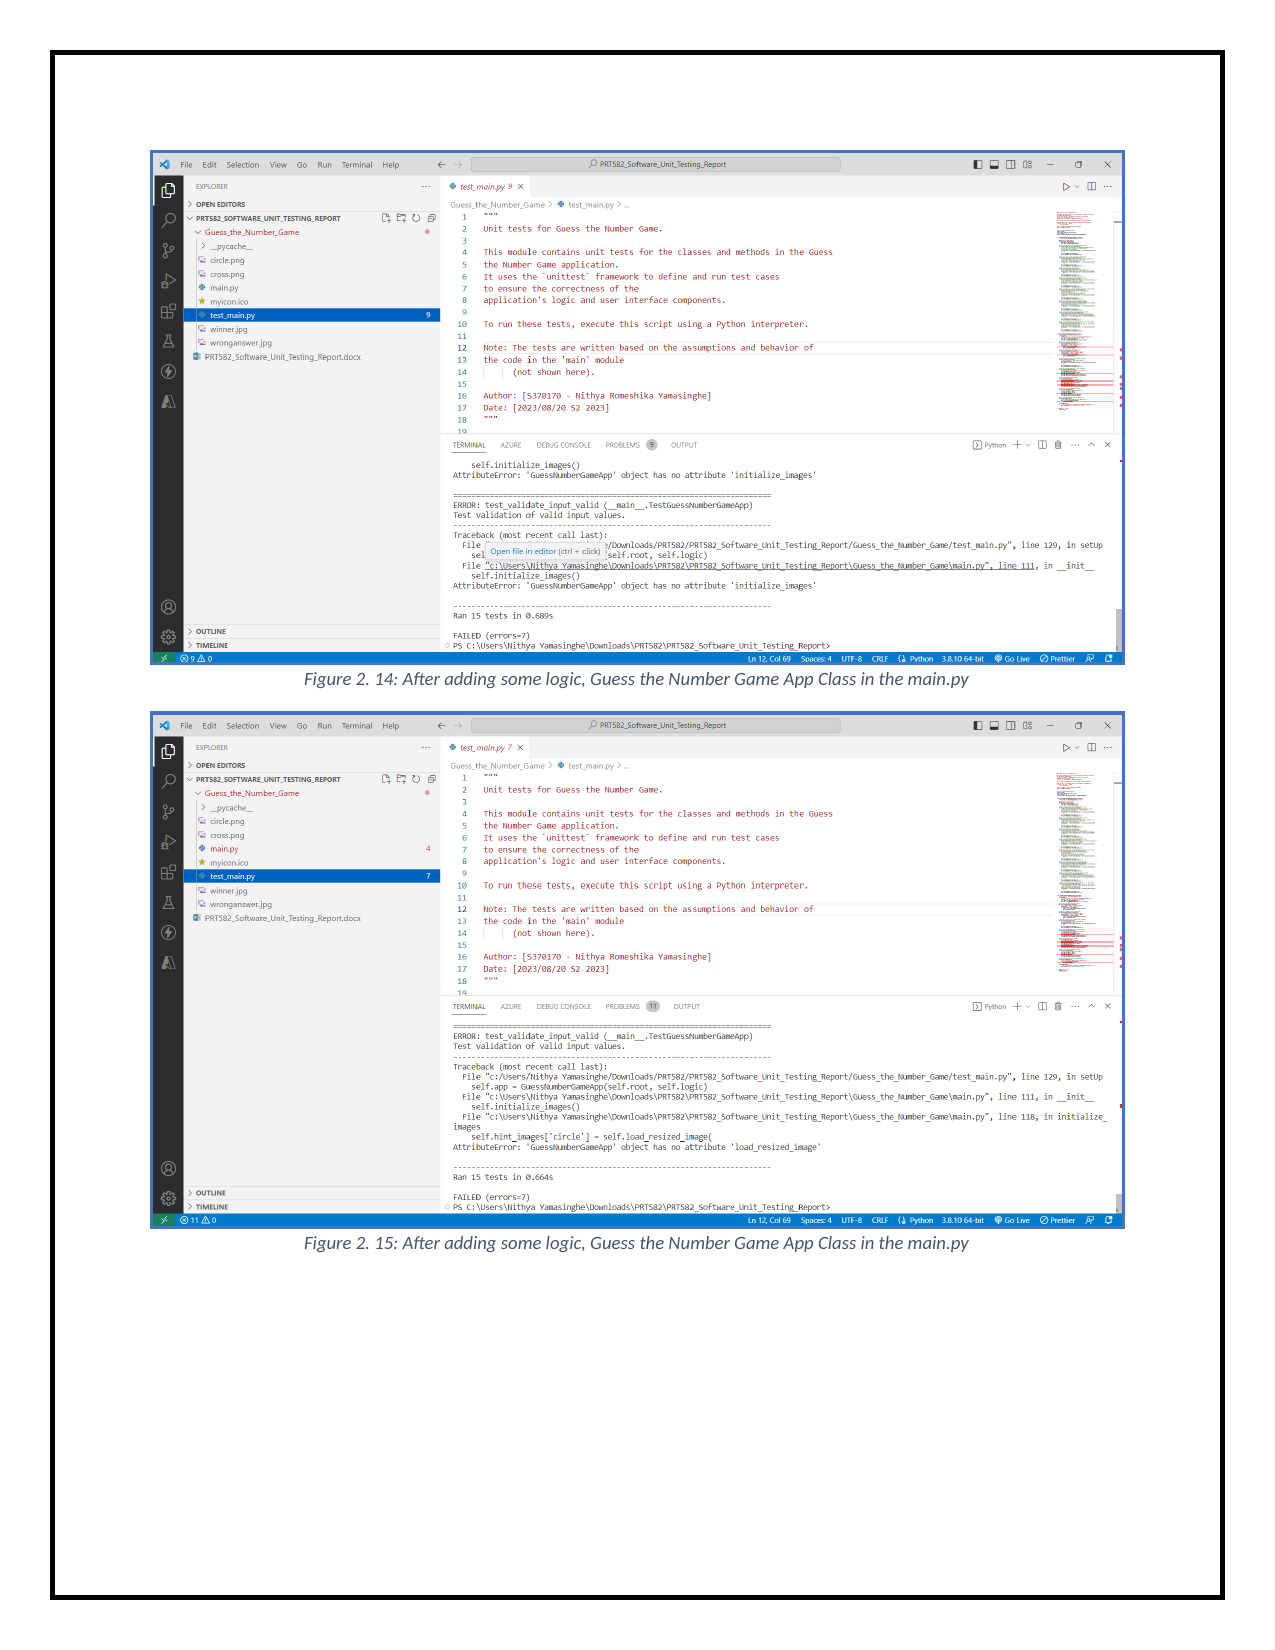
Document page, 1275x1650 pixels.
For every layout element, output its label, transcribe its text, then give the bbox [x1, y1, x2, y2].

picture [153, 153, 1122, 662]
picture [153, 715, 1122, 1226]
